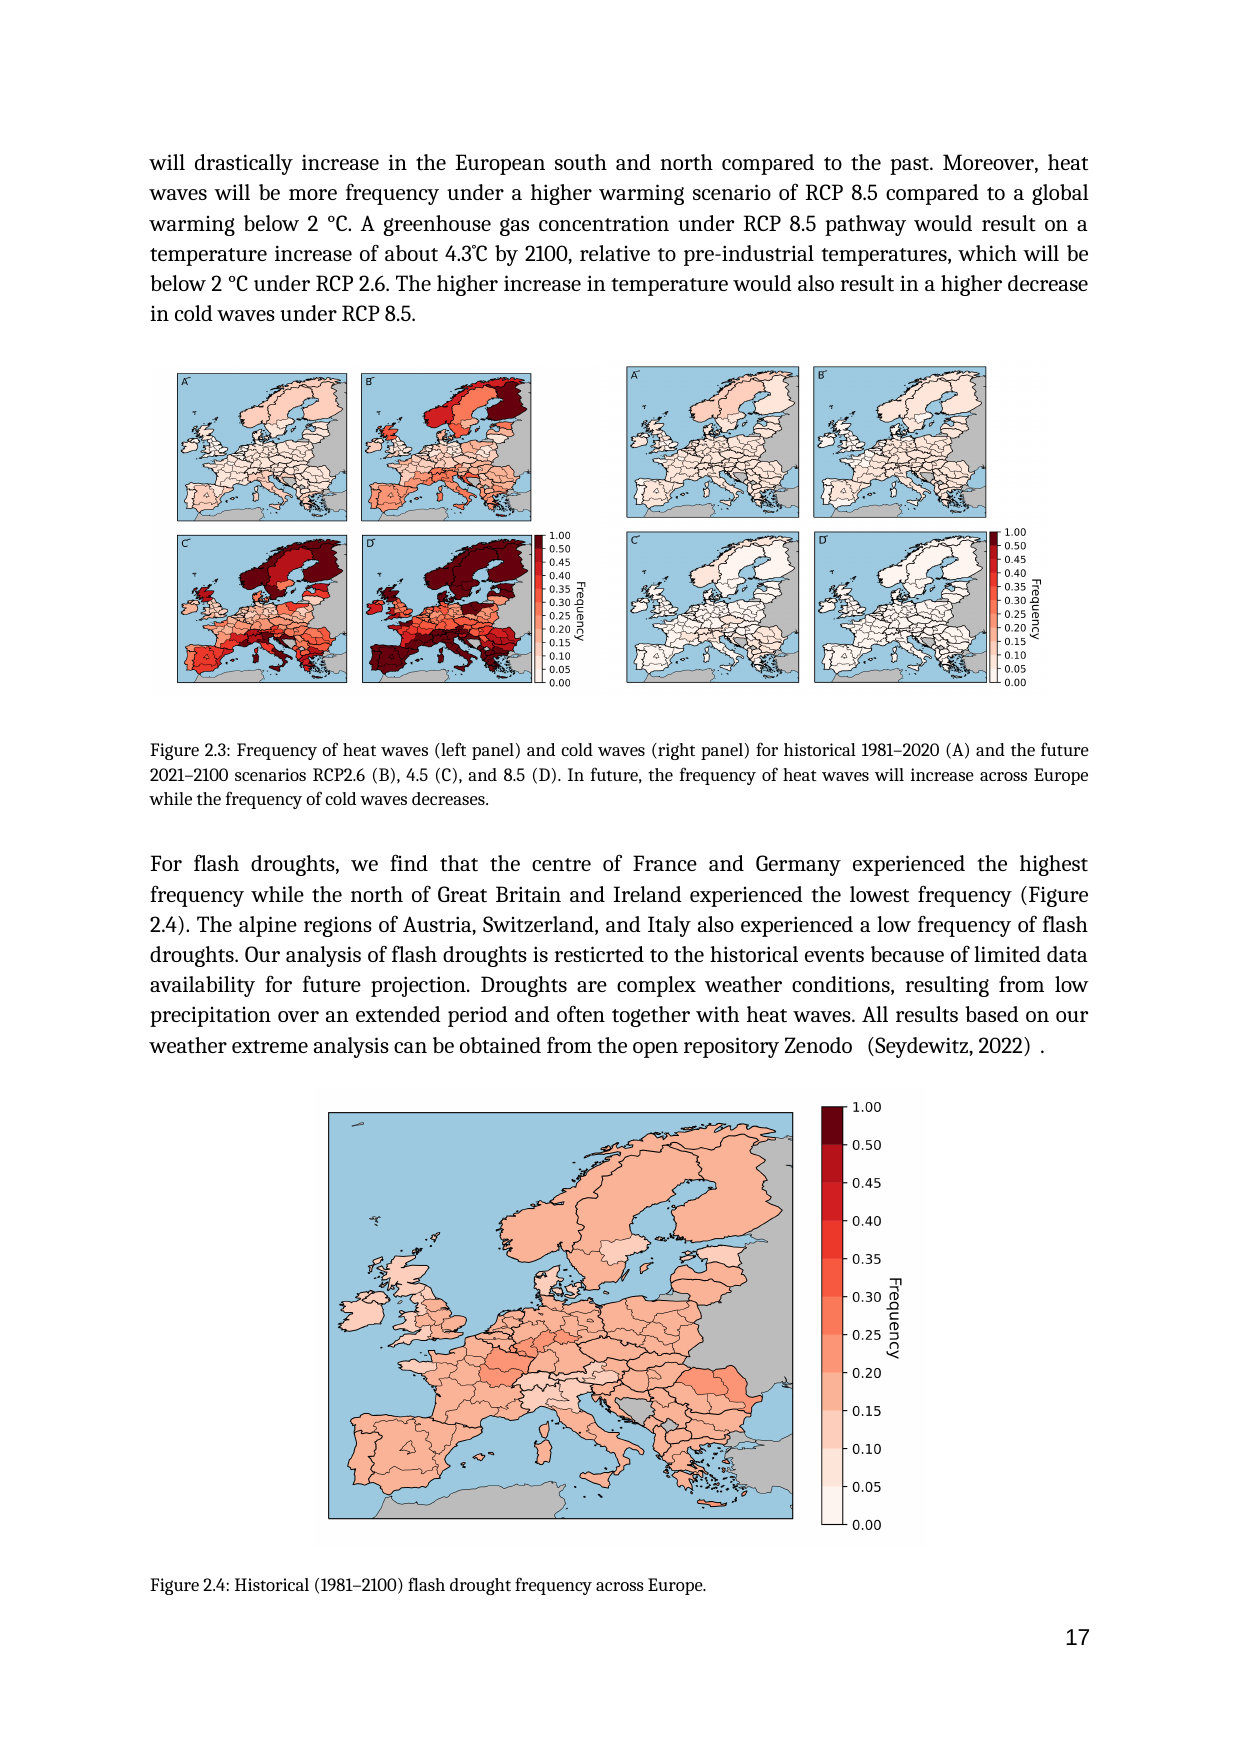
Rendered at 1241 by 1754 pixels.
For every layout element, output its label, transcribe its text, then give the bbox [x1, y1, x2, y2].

picture [150, 356, 1056, 699]
picture [314, 1087, 927, 1547]
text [150, 150, 1090, 327]
text Figure 2.4: Historical (1981–2100) flash drought frequency across Europe. [150, 1575, 1090, 1597]
text For flash droughts, we find that the centre of France and Germany experienced the highest frequency while the north of Great Britain and Ireland experienced the lowest frequency (Figure 2.4). The alpine regions of Austria, Switzerland, and Italy also experienced a low frequency of flash droughts. Our analysis of flash droughts is resticrted to the historical events because of limited data availability for future projection. Droughts are complex weather conditions, resulting from low precipitation over an extended period and often together with heat waves. All results based on our weather extreme analysis can be obtained from the open repository Zenodo . [150, 851, 1090, 1059]
text Figure 2.3: Frequency of heat waves (left panel) and cold waves (right panel) for historical 1981–2020 (A) and the future 2021–2100 scenarios RCP2.6 (B), 4.5 (C), and 8.5 (D). In future, the frequency of heat waves will increase across Europe while the frequency of cold waves decreases. [150, 739, 1090, 810]
